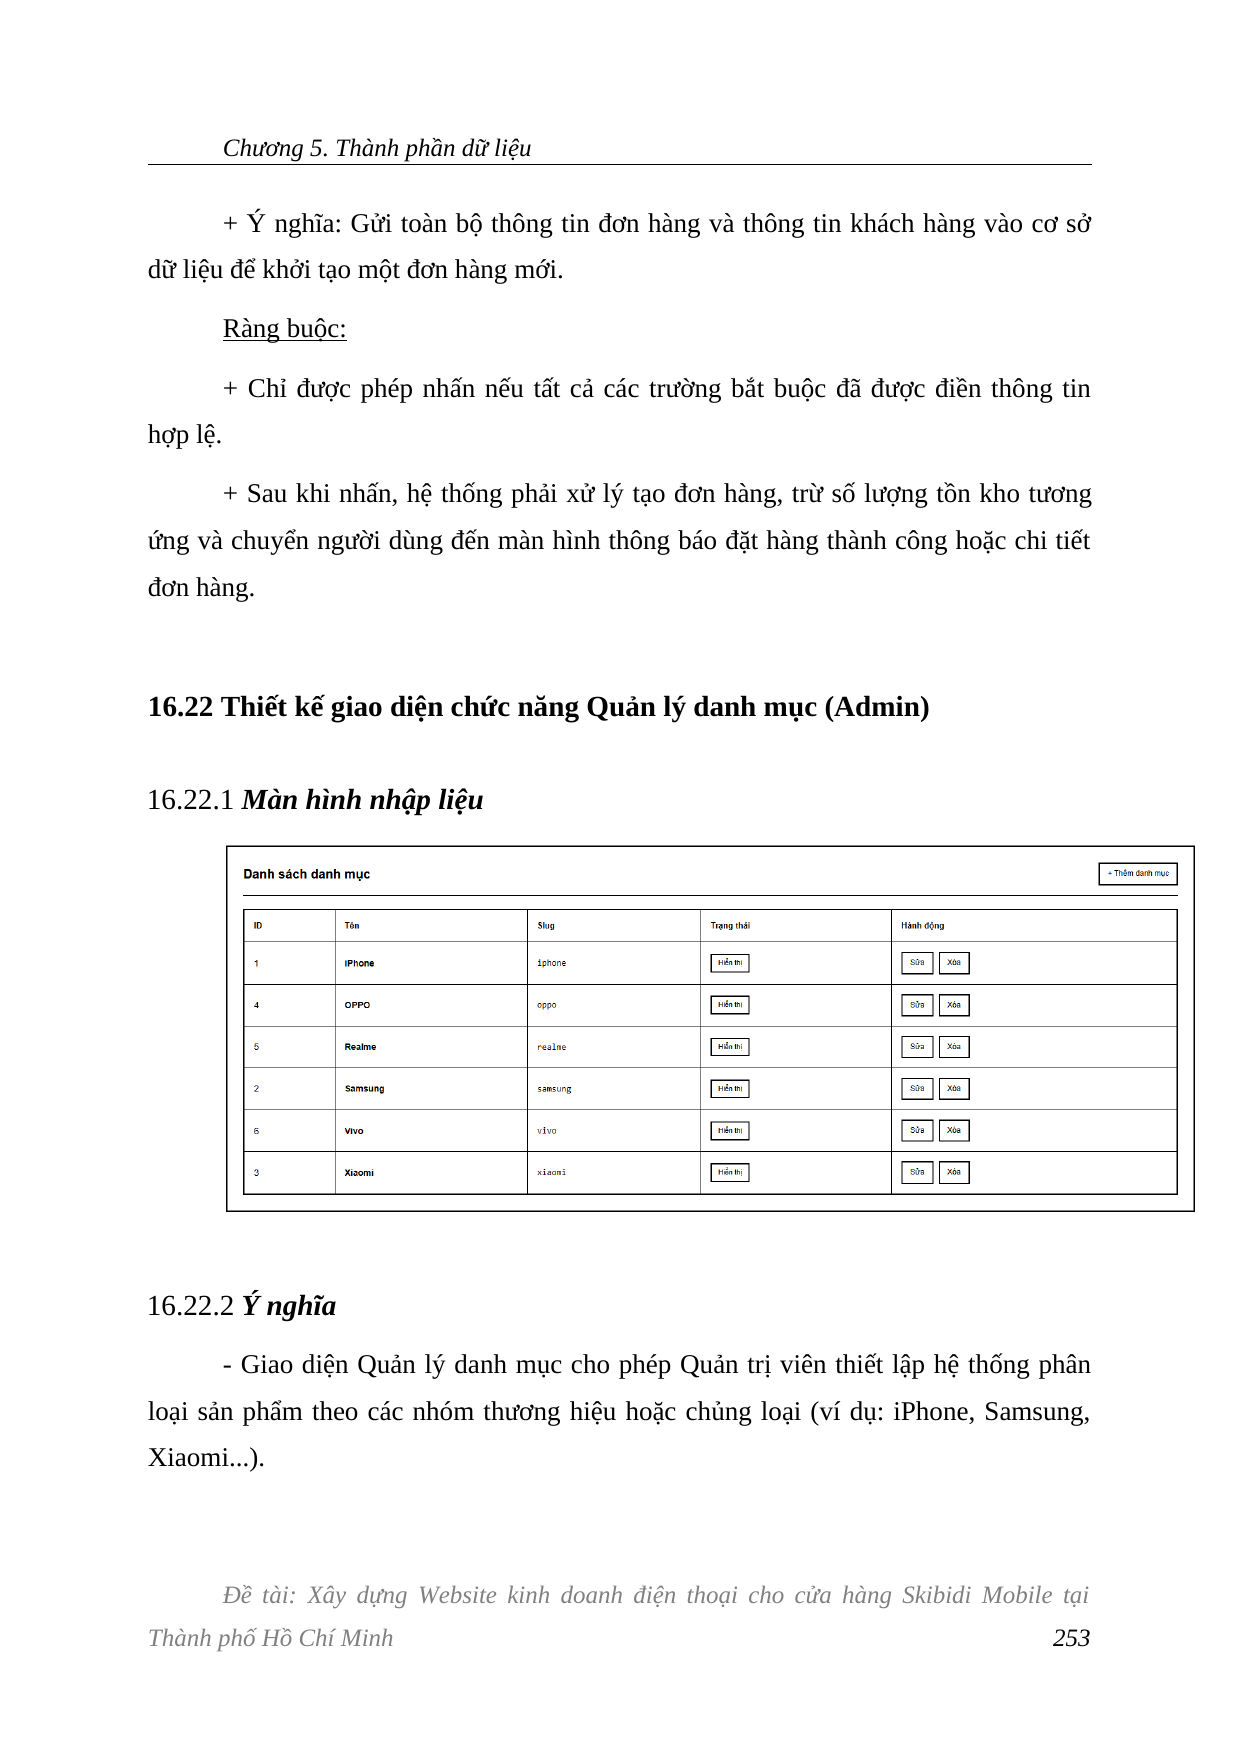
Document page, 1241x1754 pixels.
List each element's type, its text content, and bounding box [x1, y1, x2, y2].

text + Ý nghĩa: Gửi toàn bộ thông tin đơn hàng và thông tin khách hàng vào cơ sở dữ liệu để khởi tạo một đơn hàng mới. [148, 207, 1092, 284]
text + Chỉ được phép nhấn nếu tất cả các trường bắt buộc đã được điền thông tin hợp lệ. [148, 372, 1092, 449]
text Ràng buộc: [148, 313, 1092, 344]
subtitle Thiết kế giao diện chức năng Quản lý danh mục (Admin) [148, 680, 1092, 726]
subtitle Ý nghĩa [147, 1282, 1092, 1323]
subtitle Màn hình nhập liệu [147, 776, 1092, 818]
picture [222, 842, 1197, 1216]
text + Sau khi nhấn, hệ thống phải xử lý tạo đơn hàng, trừ số lượng tồn kho tương ứng và chuyển người dùng đến màn hình thông báo đặt hàng thành công hoặc chi tiết đơn hàng. [148, 478, 1092, 602]
text - Giao diện Quản lý danh mục cho phép Quản trị viên thiết lập hệ thống phân loại sản phẩm theo các nhóm thương hiệu hoặc chủng loại (ví dụ: iPhone, Samsung, Xiaomi...). [148, 1348, 1092, 1473]
